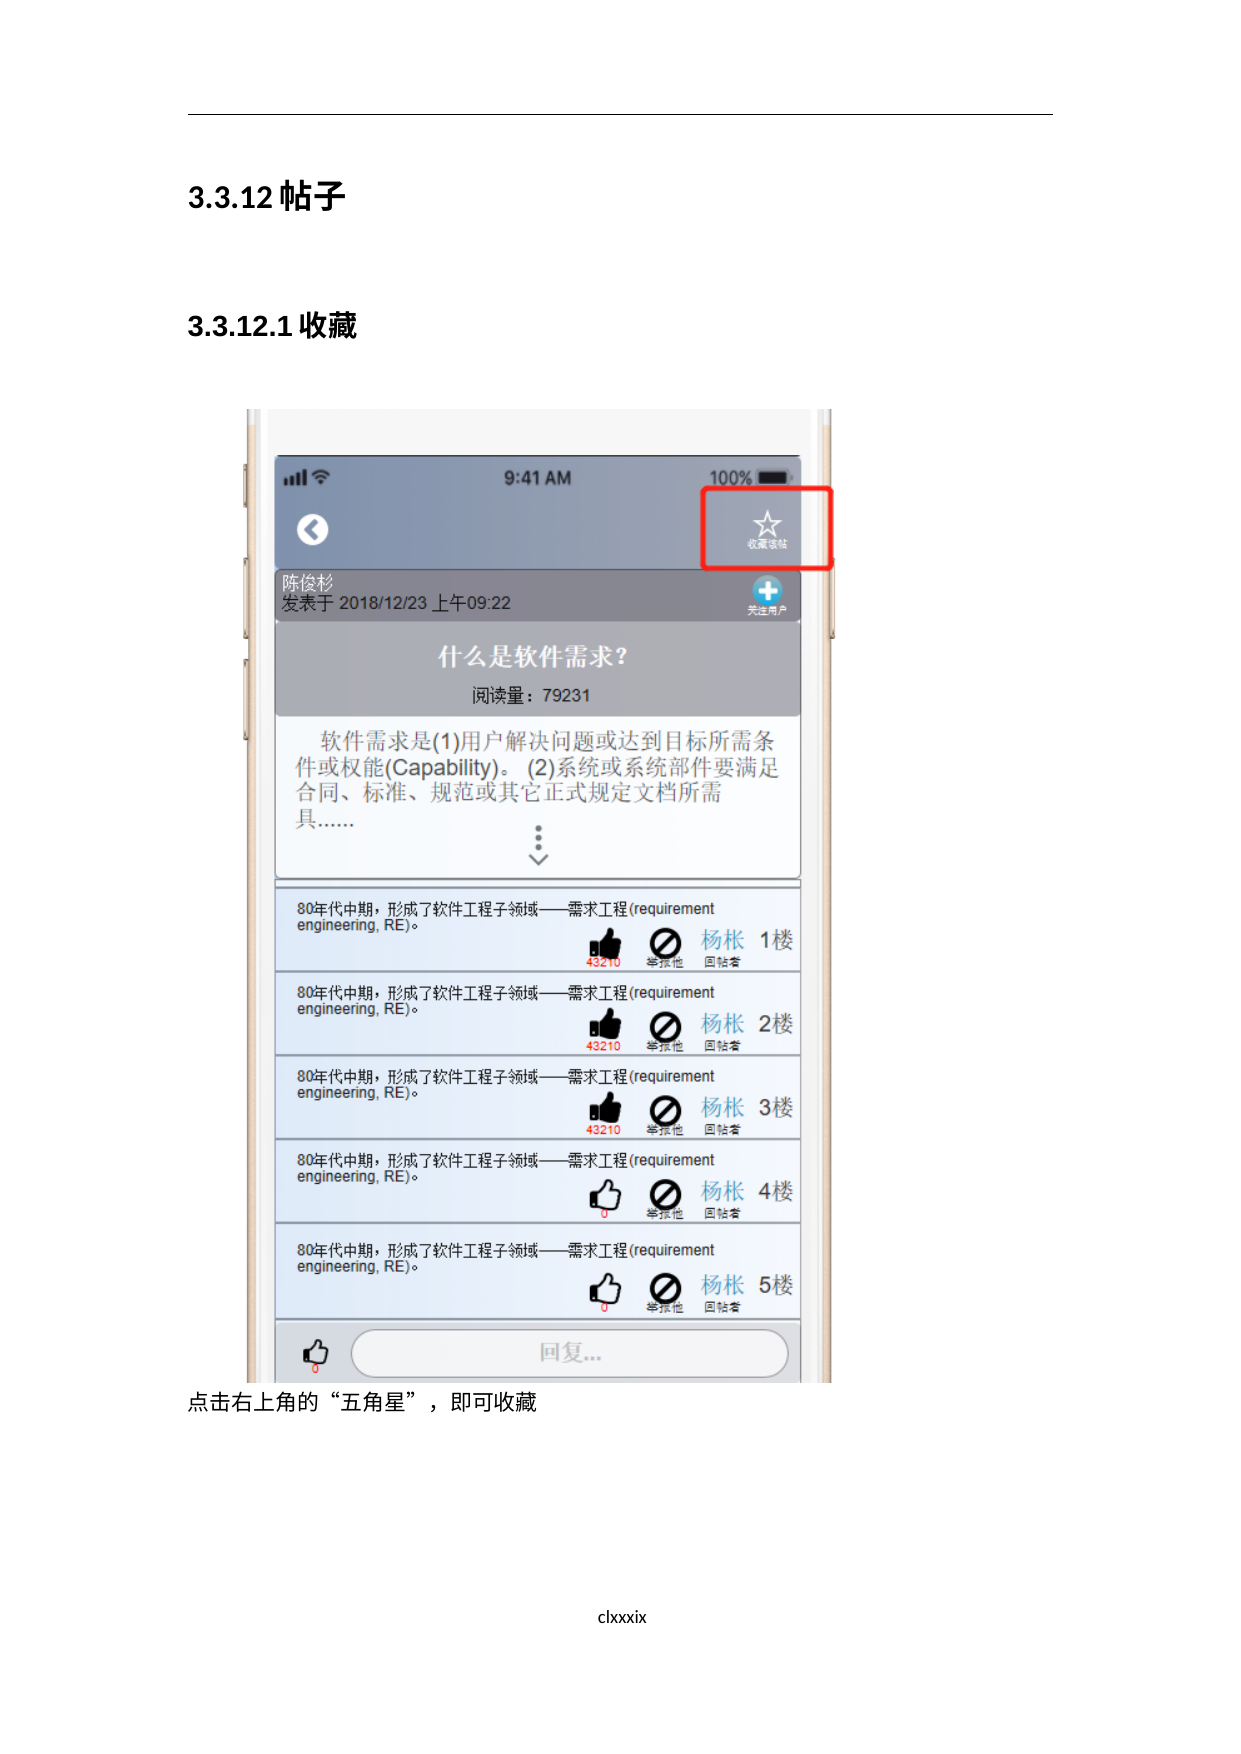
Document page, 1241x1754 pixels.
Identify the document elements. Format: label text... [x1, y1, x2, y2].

subtitle 3.3.12帖子 [187, 162, 1053, 227]
subtitle 3.3.12.1收藏 [187, 291, 1053, 356]
picture [187, 409, 884, 1383]
text 点击右上角的“五角星”，即可收藏 [187, 1384, 1053, 1417]
